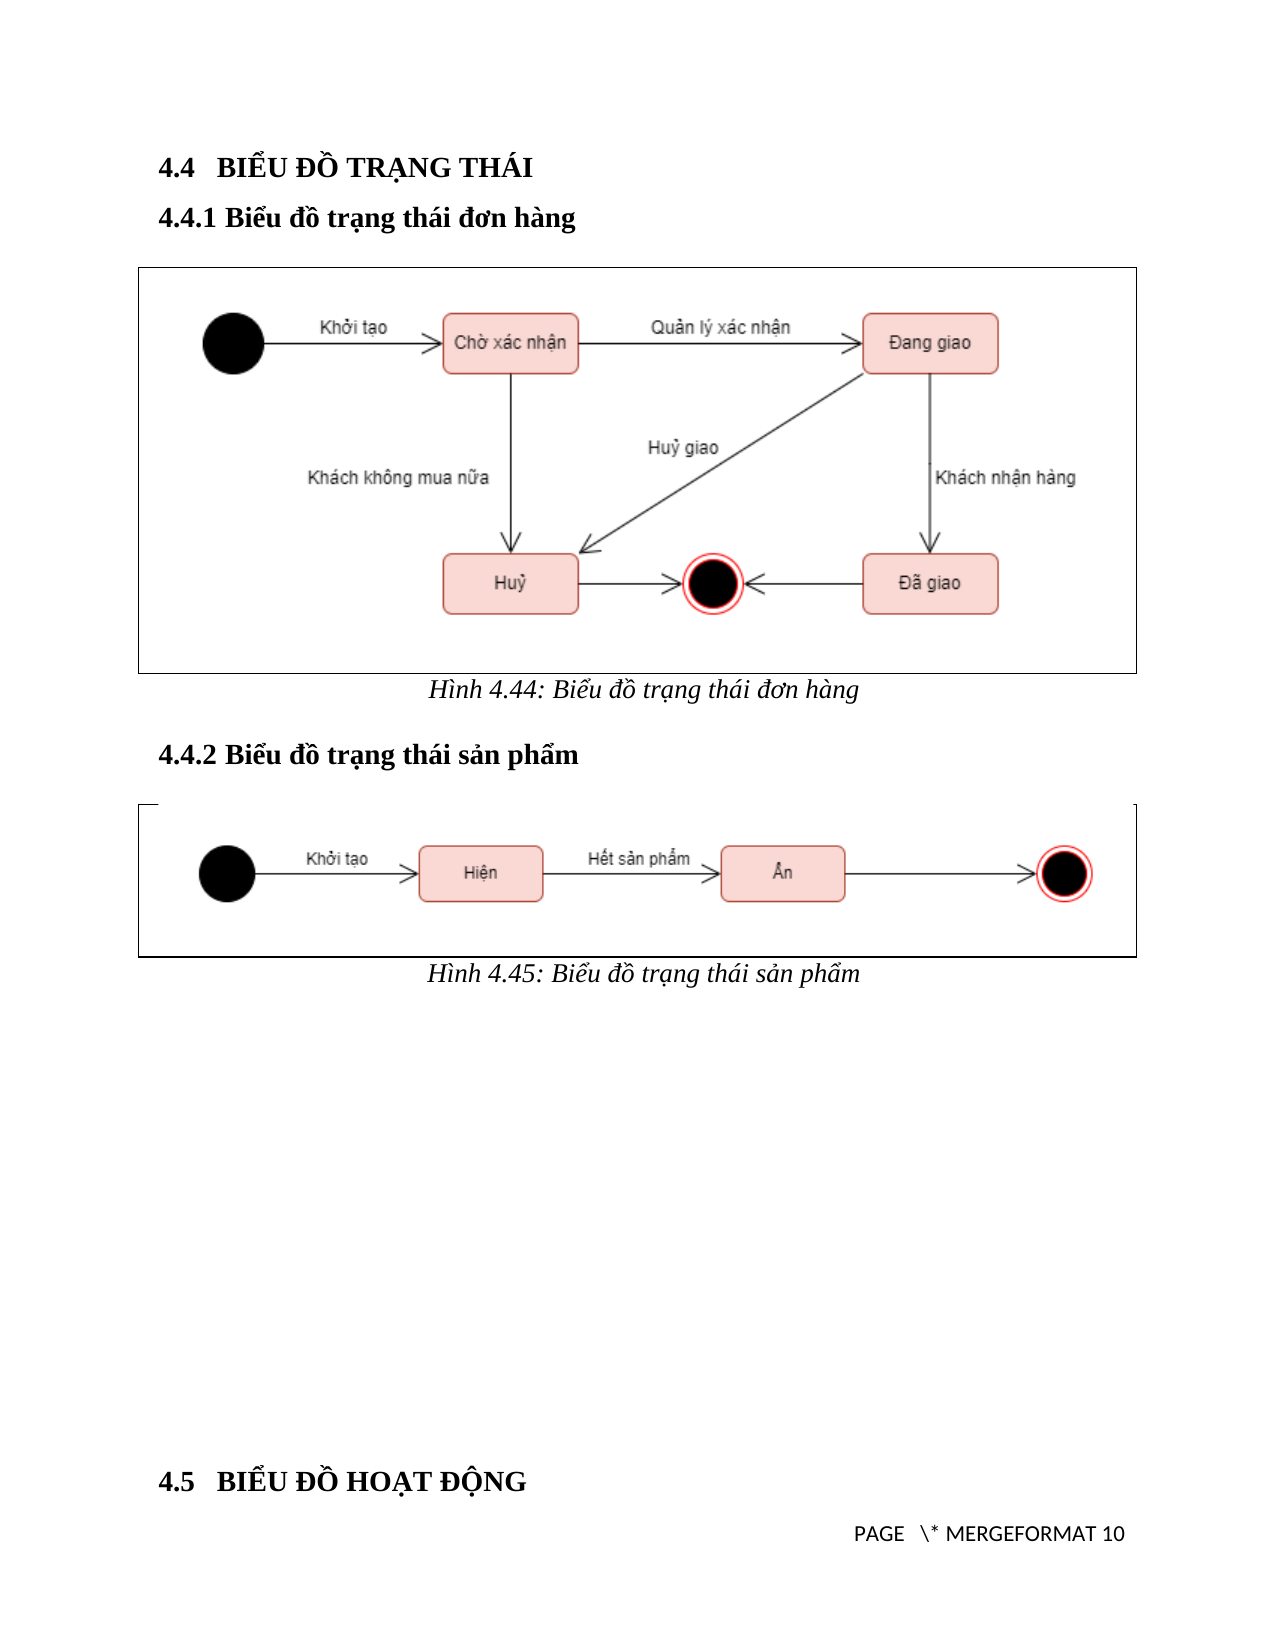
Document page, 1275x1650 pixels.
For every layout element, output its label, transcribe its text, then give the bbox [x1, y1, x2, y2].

picture [158, 268, 1134, 660]
text Hình 4.45: Biểu đồ trạng thái sản phẩm [162, 958, 1125, 989]
list Biểu đồ trạng thái sản phẩm [158, 737, 1125, 770]
table_header [139, 268, 1136, 672]
list BIỂU ĐỒ HOẠT ĐỘNG [158, 1464, 1125, 1498]
table_header [139, 805, 1136, 956]
list BIỂU ĐỒ TRẠNG THÁI [158, 150, 1125, 183]
picture [158, 804, 1134, 944]
text Hình 4.44: Biểu đồ trạng thái đơn hàng [162, 674, 1125, 704]
list Biểu đồ trạng thái đơn hàng [158, 200, 1125, 234]
